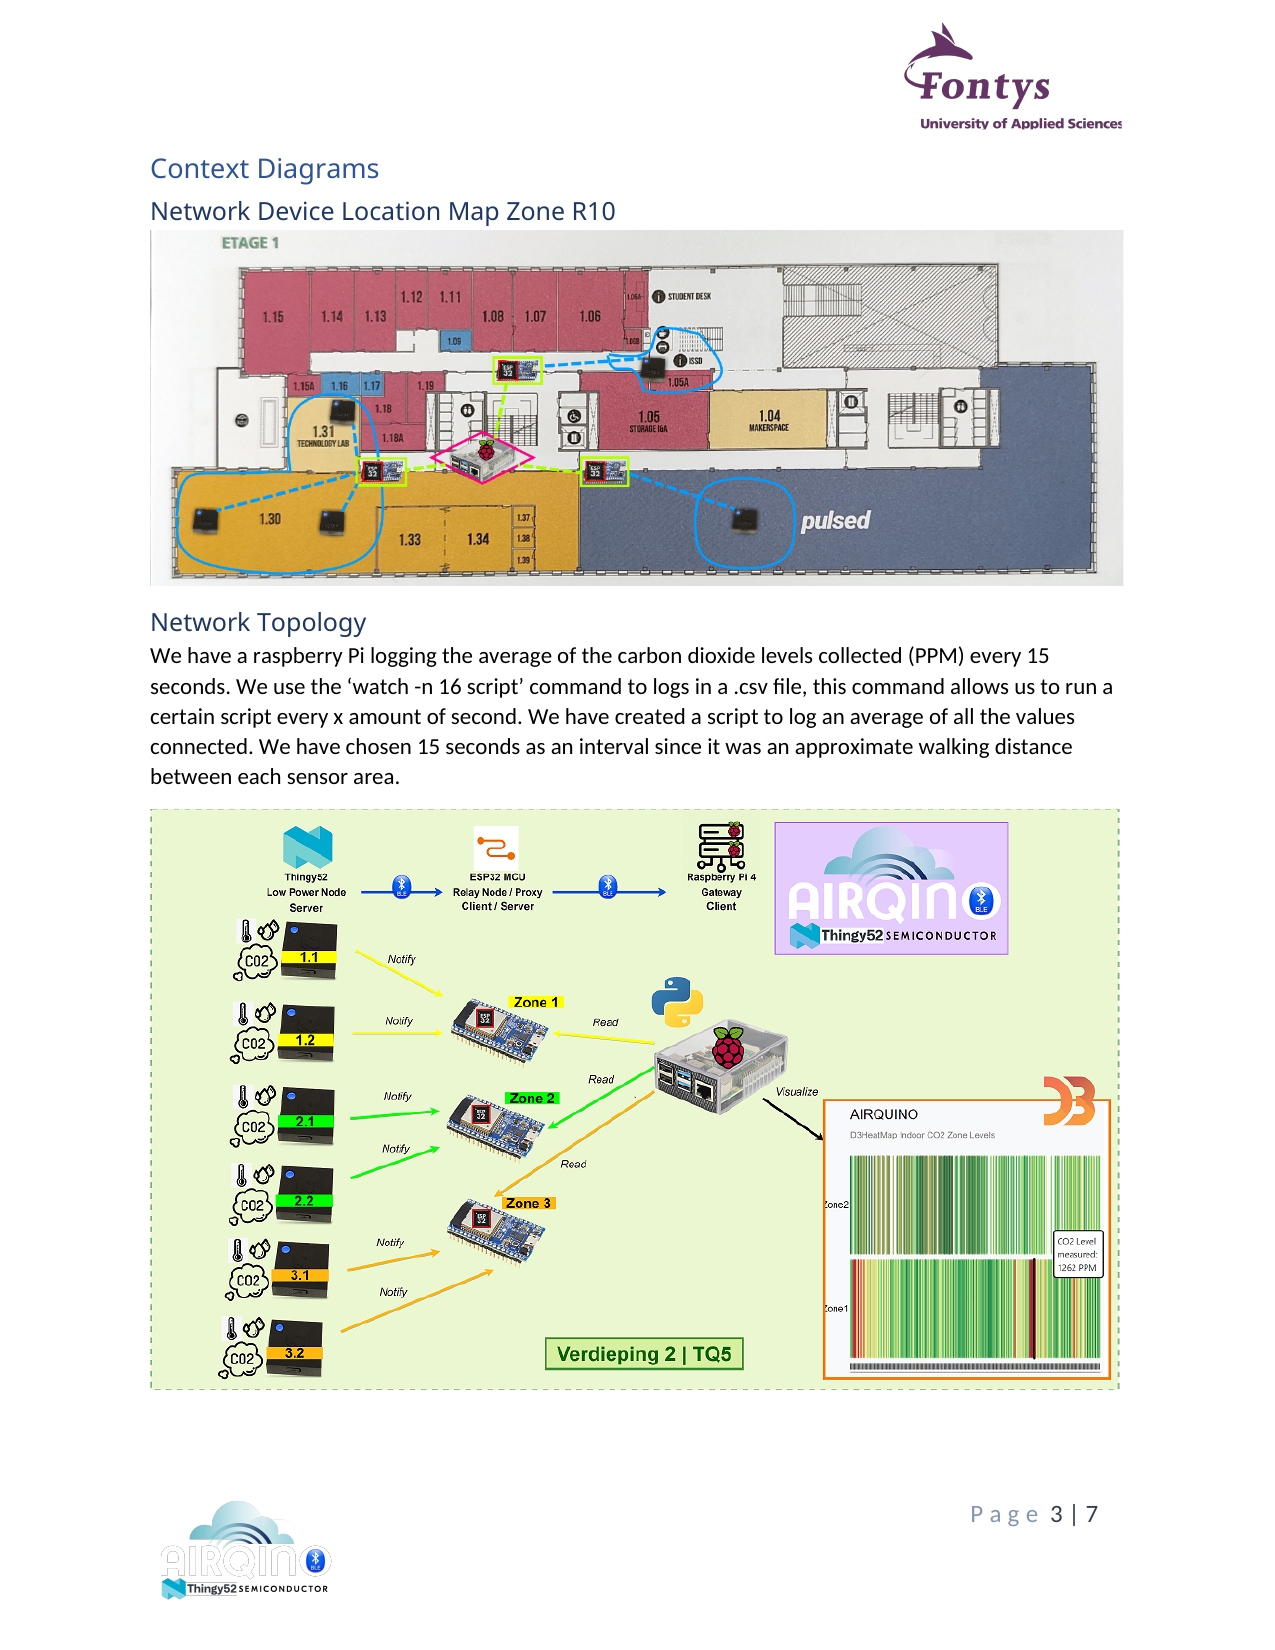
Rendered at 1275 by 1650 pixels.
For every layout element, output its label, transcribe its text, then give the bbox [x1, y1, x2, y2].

text We have a raspberry Pi logging the average of the carbon dioxide levels collected (PPM) every 15 seconds. We use the ‘watch -n 16 script’ command to logs in a .csv file, this command allows us to run a certain script every x amount of second. We have created a script to log an average of all the values connected. We have chosen 15 seconds as an interval since it was an approximate walking distance between each sensor area. [150, 642, 1125, 790]
subtitle Network Topology [150, 605, 1125, 639]
subtitle Network Device Location Map Zone R10 [150, 194, 1125, 228]
picture [150, 230, 1124, 586]
picture [150, 809, 1125, 1390]
subtitle Context Diagrams [150, 150, 1125, 187]
picture [150, 1498, 335, 1602]
picture [902, 20, 1122, 130]
